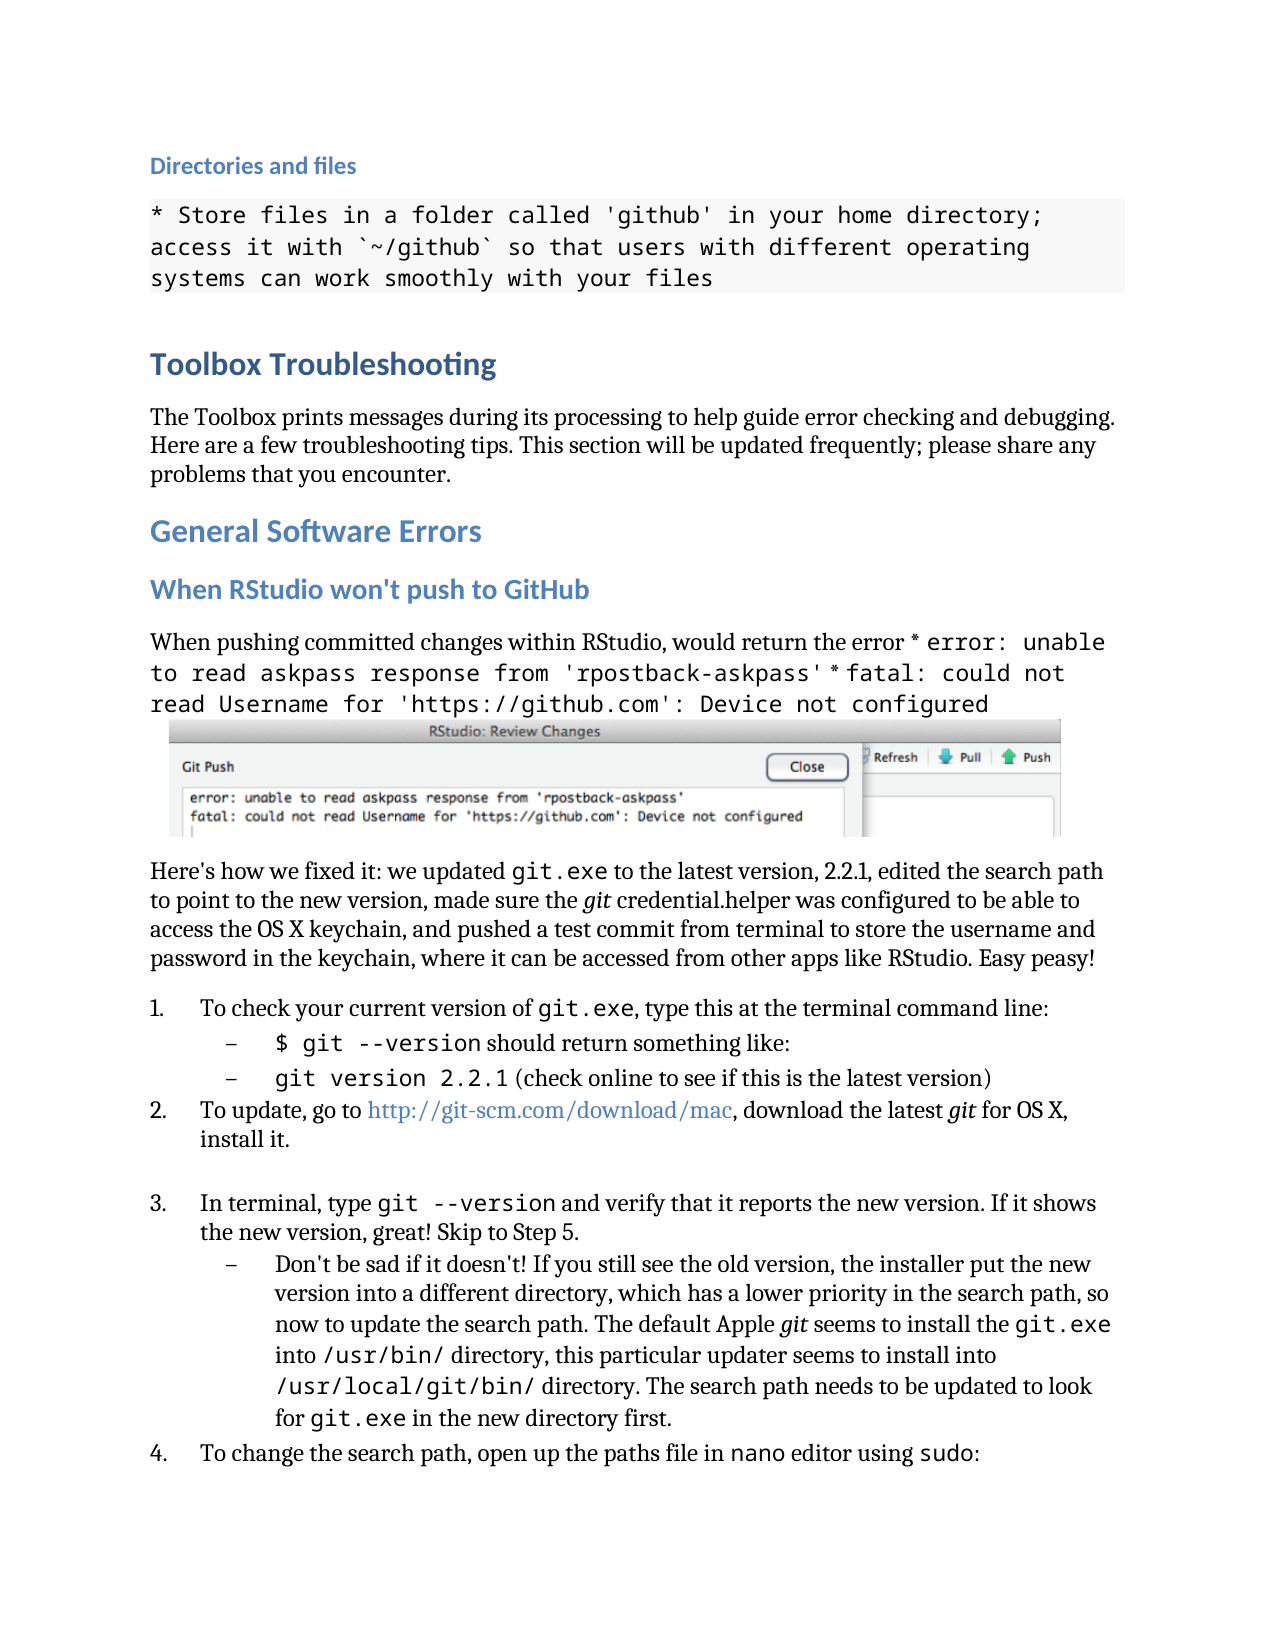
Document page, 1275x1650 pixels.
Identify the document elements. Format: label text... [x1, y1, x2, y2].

text Here's how we fixed it: we updated git.exe to the latest version, 2.2.1, edited the search path to point to the new version, made sure the git credential.helper was configured to be able to access the OS X keychain, and pushed a test commit from terminal to store the username and password in the keychain, where it can be accessed from other apps like RStudio. Easy peasy! [150, 855, 1125, 973]
list $ git --version should return something like: [225, 1026, 1125, 1058]
list In terminal, type git --version and verify that it reports the new version. If it shows the new version, great! Skip to Step 5. [150, 1186, 1125, 1246]
text The Toolbox prints messages during its processing to help guide error checking and debugging. Here are a few troubleshooting tips. This section will be updated frequently; please share any problems that you encounter. [150, 402, 1125, 489]
list To update, go to http://git-scm.com/download/mac, download the latest git for OS X, install it. [150, 1096, 1125, 1183]
list To check your current version of git.exe, type this at the terminal command line: [150, 991, 1125, 1023]
picture [168, 719, 1062, 837]
subtitle When RStudio won't push to GitHub [150, 571, 1125, 607]
list To change the search path, open up the paths file in nano editor using sudo: [150, 1436, 1125, 1468]
subtitle Directories and files [150, 150, 1125, 181]
subtitle Toolbox Troubleshooting [150, 343, 1125, 384]
list git version 2.2.1 (check online to see if this is the latest version) [225, 1061, 1125, 1093]
list Don't be sad if it doesn't! If you still see the old version, the installer put the new version into a different directory, which has a lower priority in the search path, so now to update the search path. The default Apple git seems to install the git.exe into /usr/bin/ directory, this particular updater seems to install into /usr/local/git/bin/ directory. The search path needs to be updated to look for git.exe in the new directory first. [225, 1250, 1125, 1433]
subtitle General Software Errors [150, 509, 1125, 550]
text * Store files in a folder called 'github' in your home directory; access it with `~/github` so that users with different operating systems can work smoothly with your files [150, 199, 1125, 293]
